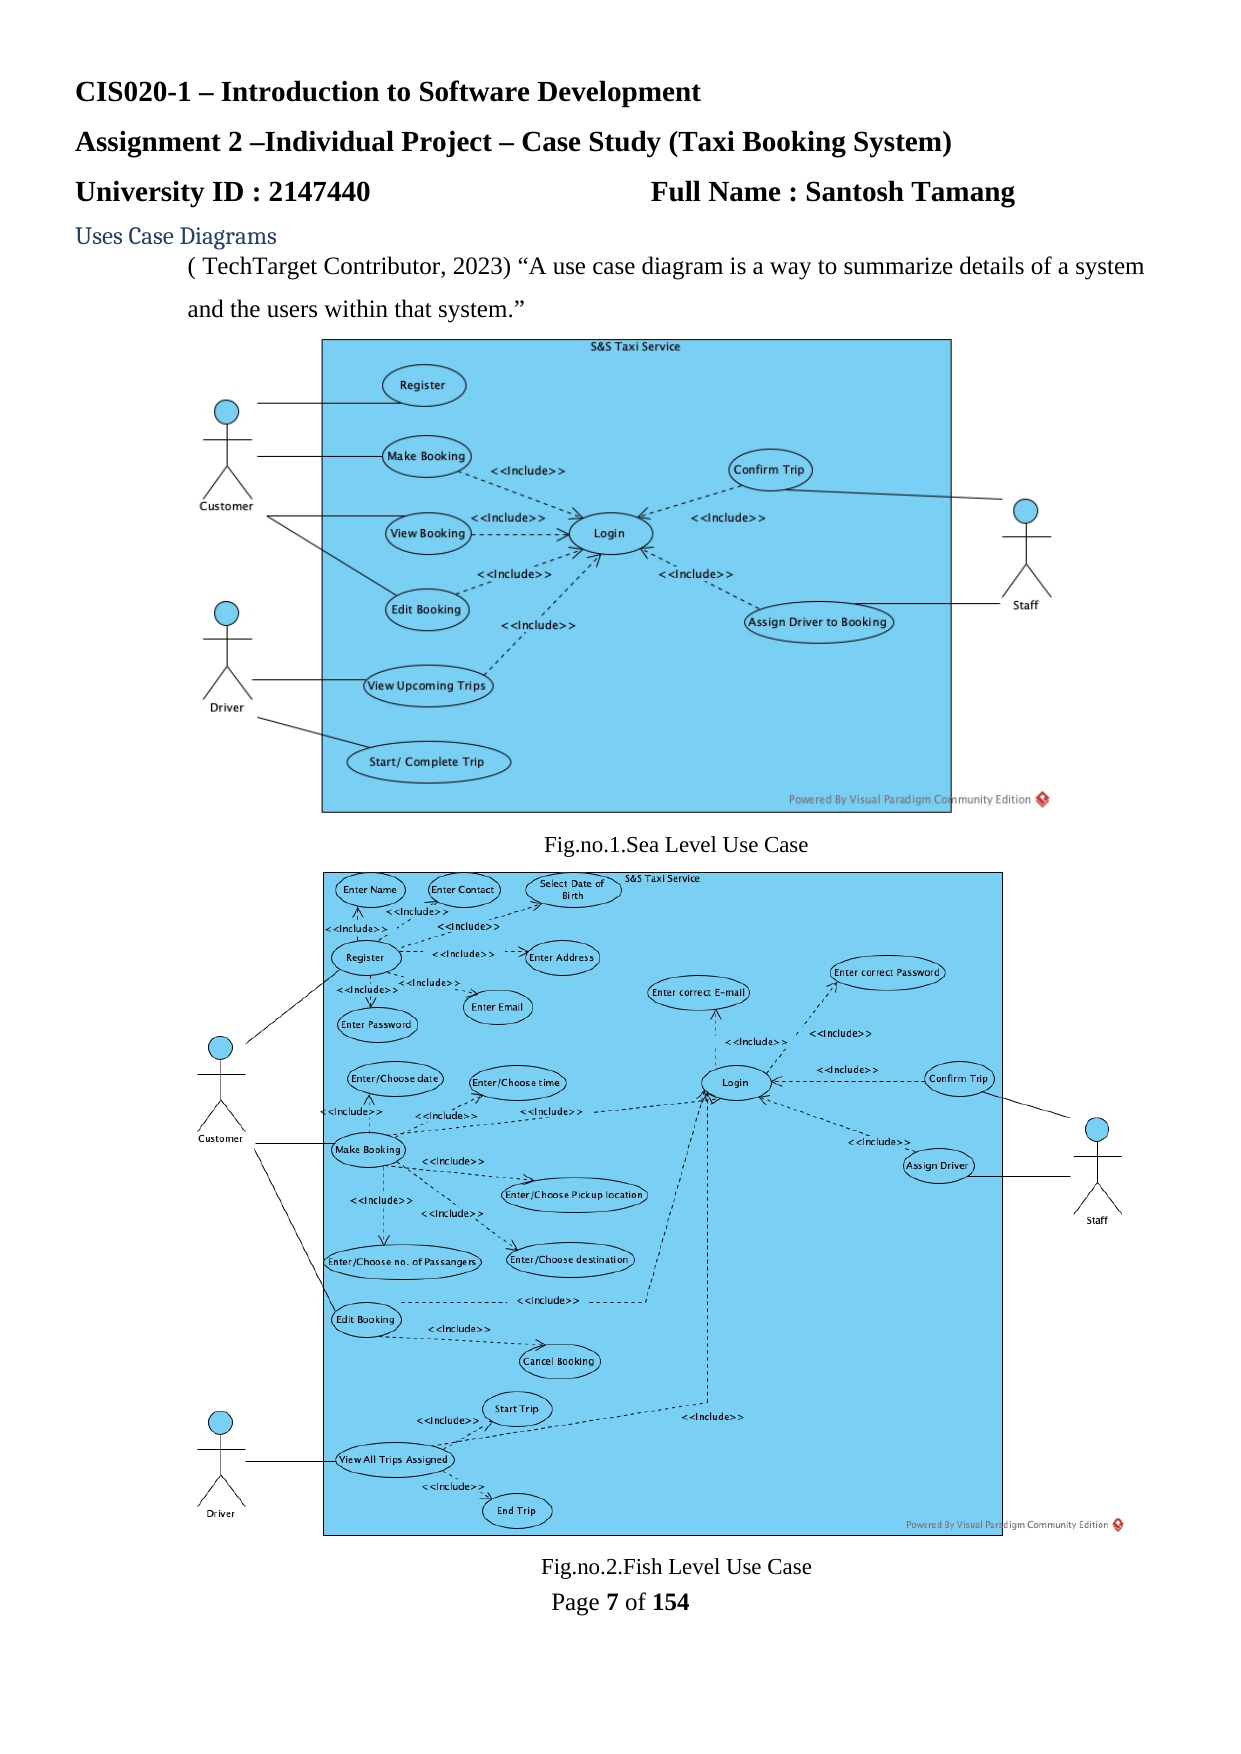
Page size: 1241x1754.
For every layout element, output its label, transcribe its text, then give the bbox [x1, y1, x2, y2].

text “A use case diagram is a way to summarize details of a system and the users within that system.” [187, 251, 1165, 323]
list Fig.no.1.Sea Level Use Case [187, 831, 1165, 857]
list Fig.no.2.Fish Level Use Case [187, 1553, 1165, 1579]
subtitle Uses Case Diagrams [75, 222, 1165, 251]
picture [187, 337, 1055, 817]
picture [187, 870, 1128, 1539]
